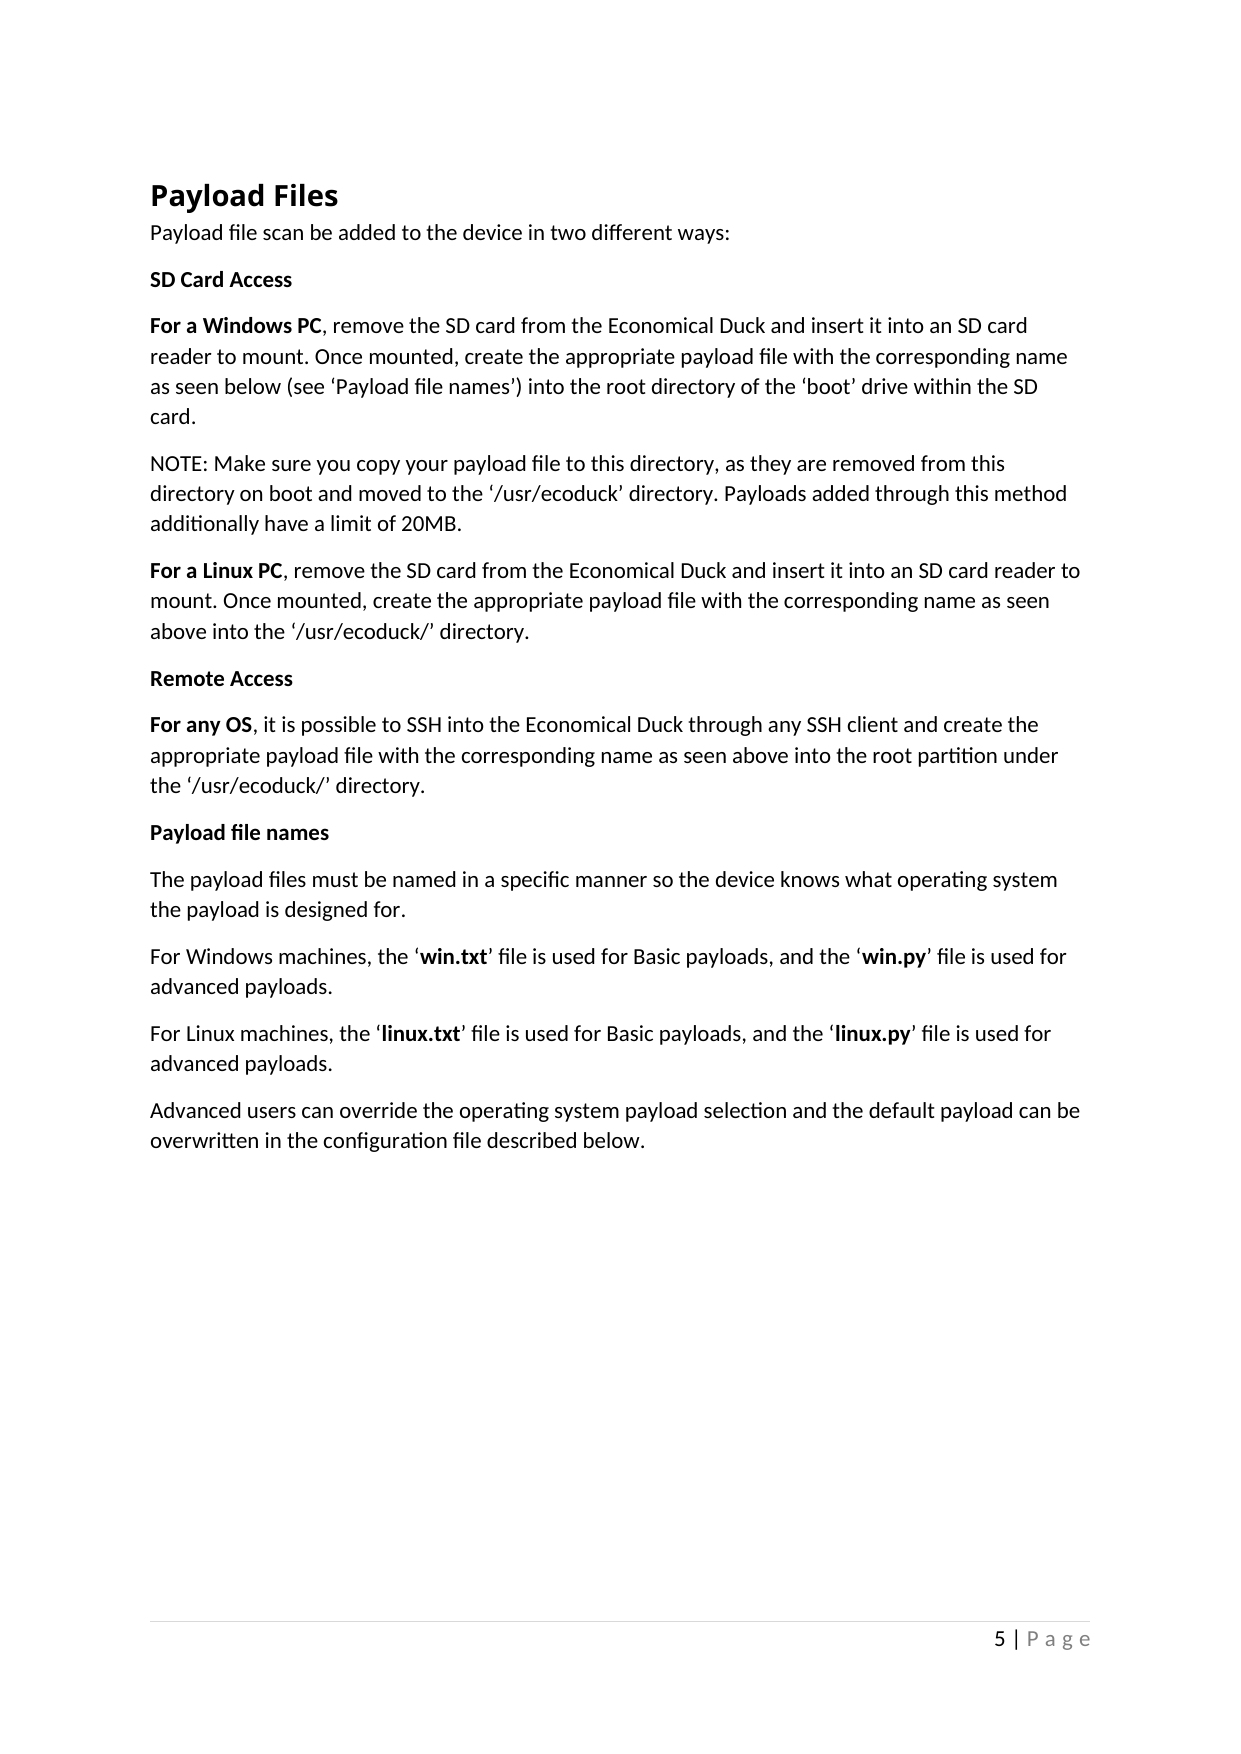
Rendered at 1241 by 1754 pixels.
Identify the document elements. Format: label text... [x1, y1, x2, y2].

text For a Linux PC, remove the SD card from the Economical Duck and insert it into an SD card reader to mount. Once mounted, create the appropriate payload file with the corresponding name as seen above into the ‘/usr/ecoduck/’ directory. [150, 556, 1090, 645]
text For a Windows PC, remove the SD card from the Economical Duck and insert it into an SD card reader to mount. Once mounted, create the appropriate payload file with the corresponding name as seen below (see ‘Payload file names’) into the root directory of the ‘boot’ drive within the SD card. [150, 312, 1090, 430]
text For Linux machines, the ‘linux.txt’ file is used for Basic payloads, and the ‘linux.py’ file is used for advanced payloads. [150, 1019, 1090, 1077]
text For Windows machines, the ‘win.txt’ file is used for Basic payloads, and the ‘win.py’ file is used for advanced payloads. [150, 942, 1090, 1000]
text Remote Access [150, 664, 1090, 692]
subtitle Payload Files [150, 175, 1090, 215]
text The payload files must be named in a specific manner so the device knows what operating system the payload is designed for. [150, 865, 1090, 923]
text NOTE: Make sure you copy your payload file to this directory, as they are removed from this directory on boot and moved to the ‘/usr/ecoduck’ directory. Payloads added through this method additionally have a limit of 20MB. [150, 449, 1090, 537]
text Payload file scan be added to the device in two different ways: [150, 218, 1090, 246]
text For any OS, it is possible to SSH into the Economical Duck through any SSH client and create the appropriate payload file with the corresponding name as seen above into the root partition under the ‘/usr/ecoduck/’ directory. [150, 711, 1090, 799]
text Payload file names [150, 818, 1090, 846]
text SD Card Access [150, 265, 1090, 293]
text Advanced users can override the operating system payload selection and the default payload can be overwritten in the configuration file described below. [150, 1096, 1090, 1154]
